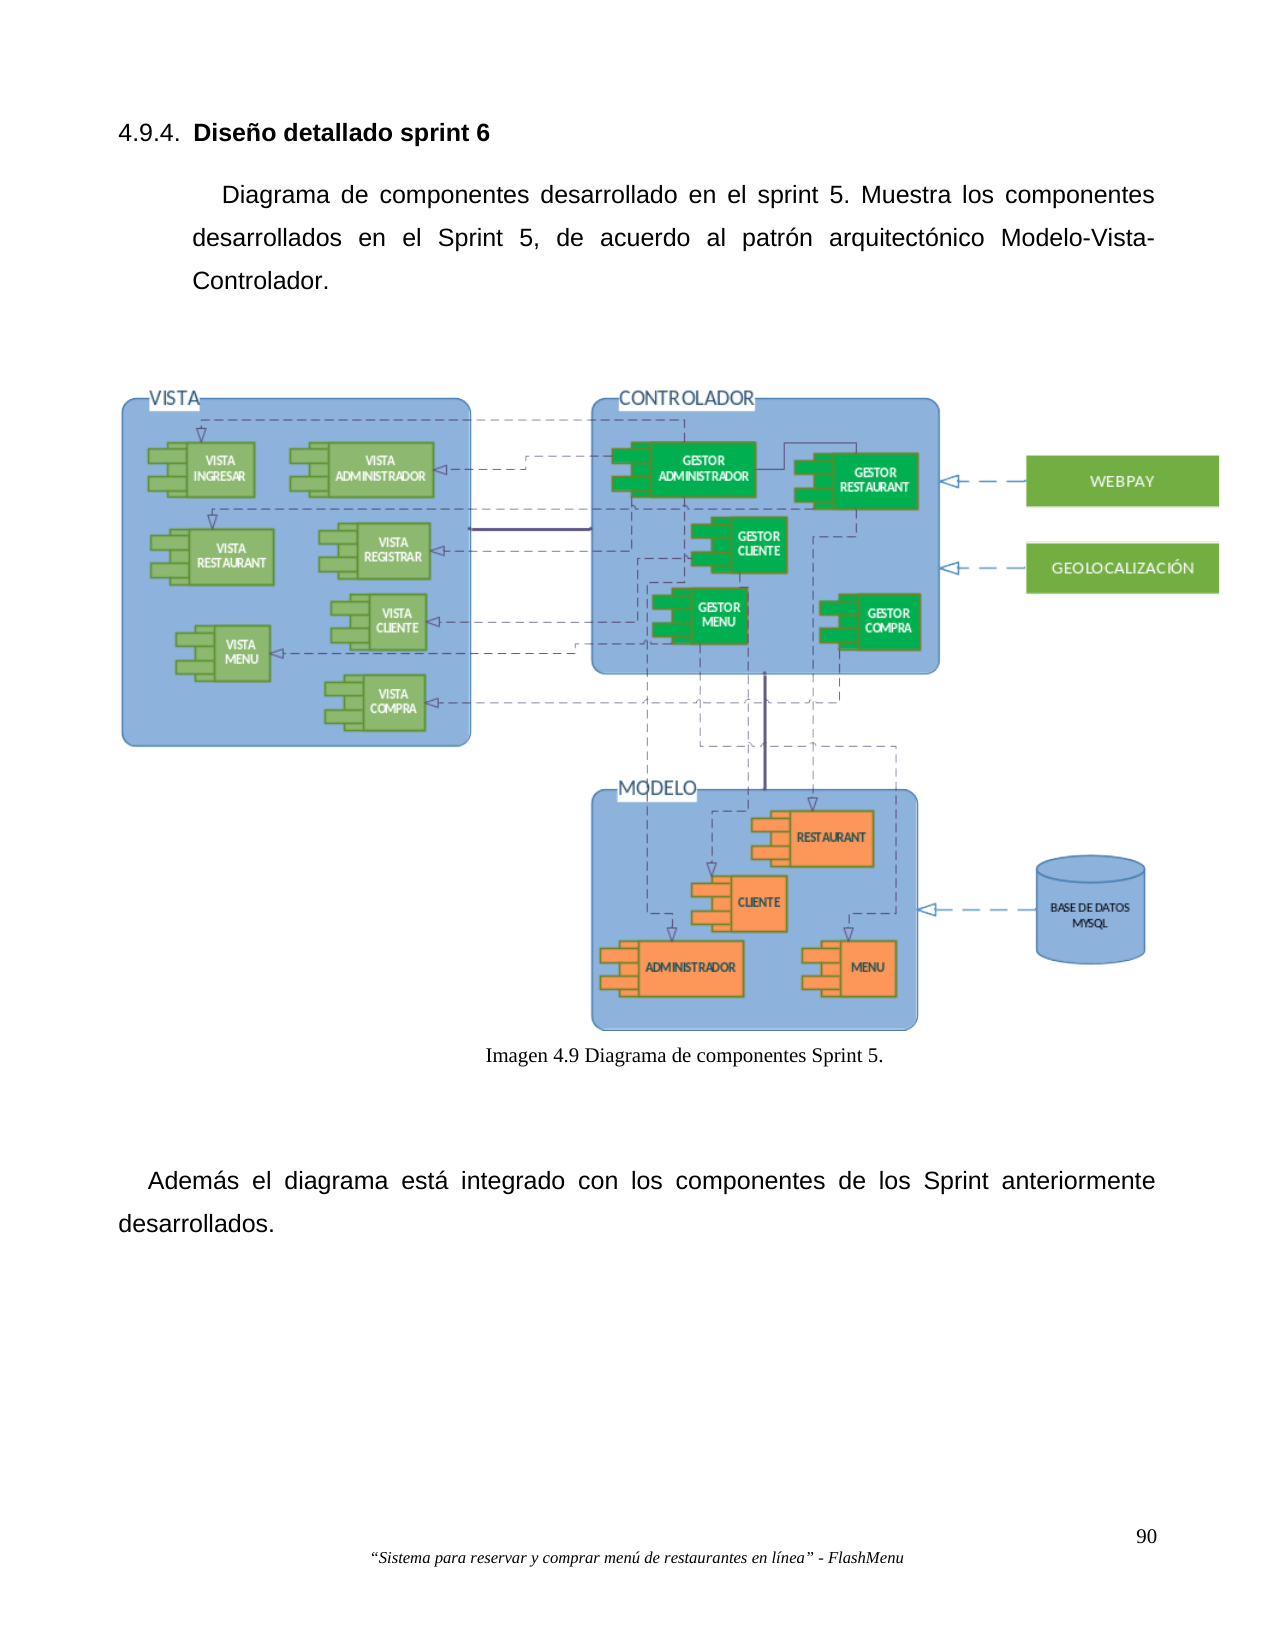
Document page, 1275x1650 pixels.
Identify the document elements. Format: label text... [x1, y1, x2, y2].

text Además el diagrama está integrado con los componentes de los Sprint anteriormente desarrollados. [118, 1166, 1157, 1238]
subtitle Diseño detallado sprint 6 [118, 118, 1157, 147]
text Diagrama de componentes desarrollado en el sprint 5. Muestra los componentes desarrollados en el Sprint 5, de acuerdo al patrón arquitectónico Modelo-Vista-Controlador. [192, 180, 1157, 295]
